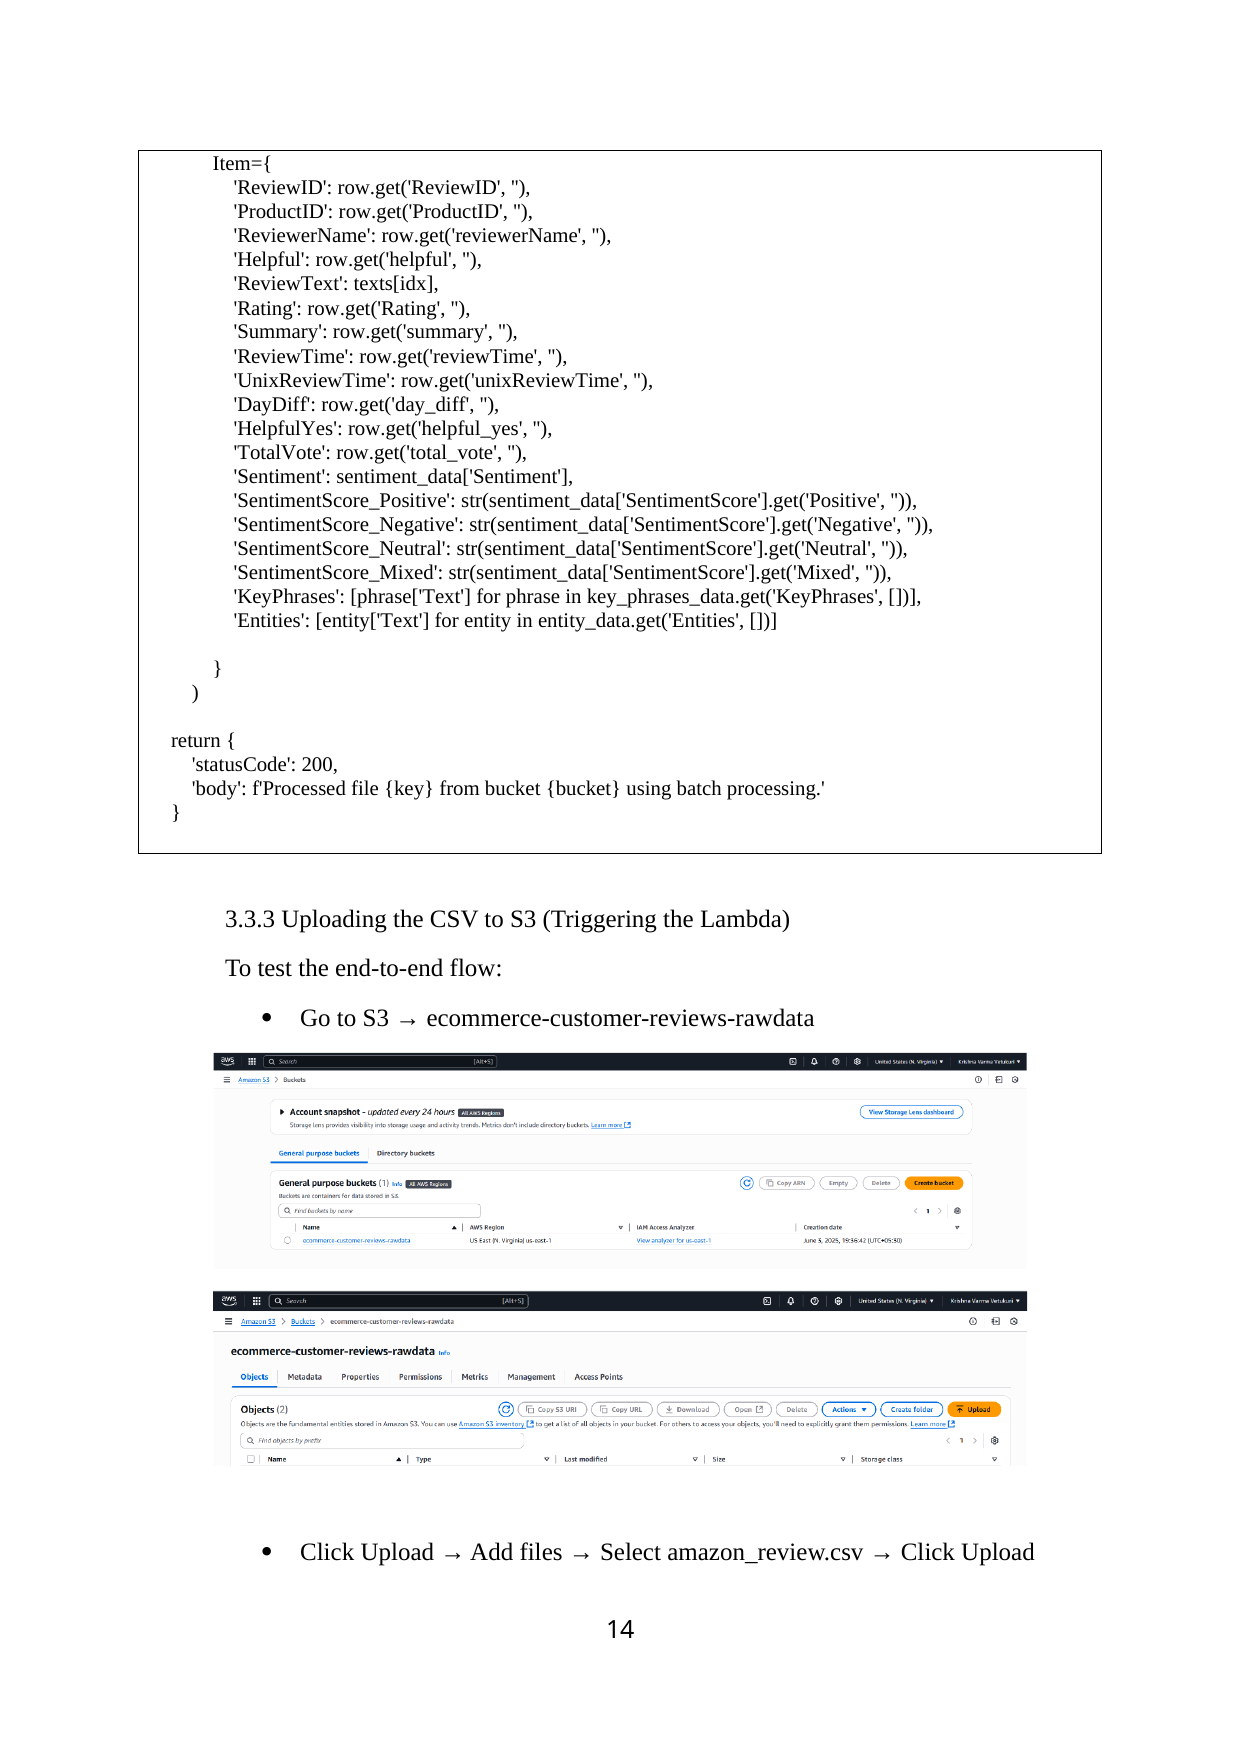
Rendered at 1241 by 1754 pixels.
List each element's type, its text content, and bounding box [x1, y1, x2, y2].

list Go to S3 → ecommerce-customer-reviews-rawdata [262, 1003, 1090, 1032]
text 3.3.3 Uploading the CSV to S3 (Triggering the Lambda) [225, 904, 1090, 933]
list Click Upload → Add files → Select amazon_review.csv → Click Upload [262, 1537, 1090, 1566]
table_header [139, 151, 1101, 853]
picture [213, 1052, 1027, 1269]
picture [213, 1290, 1028, 1466]
text To test the end-to-end flow: [225, 953, 1090, 982]
